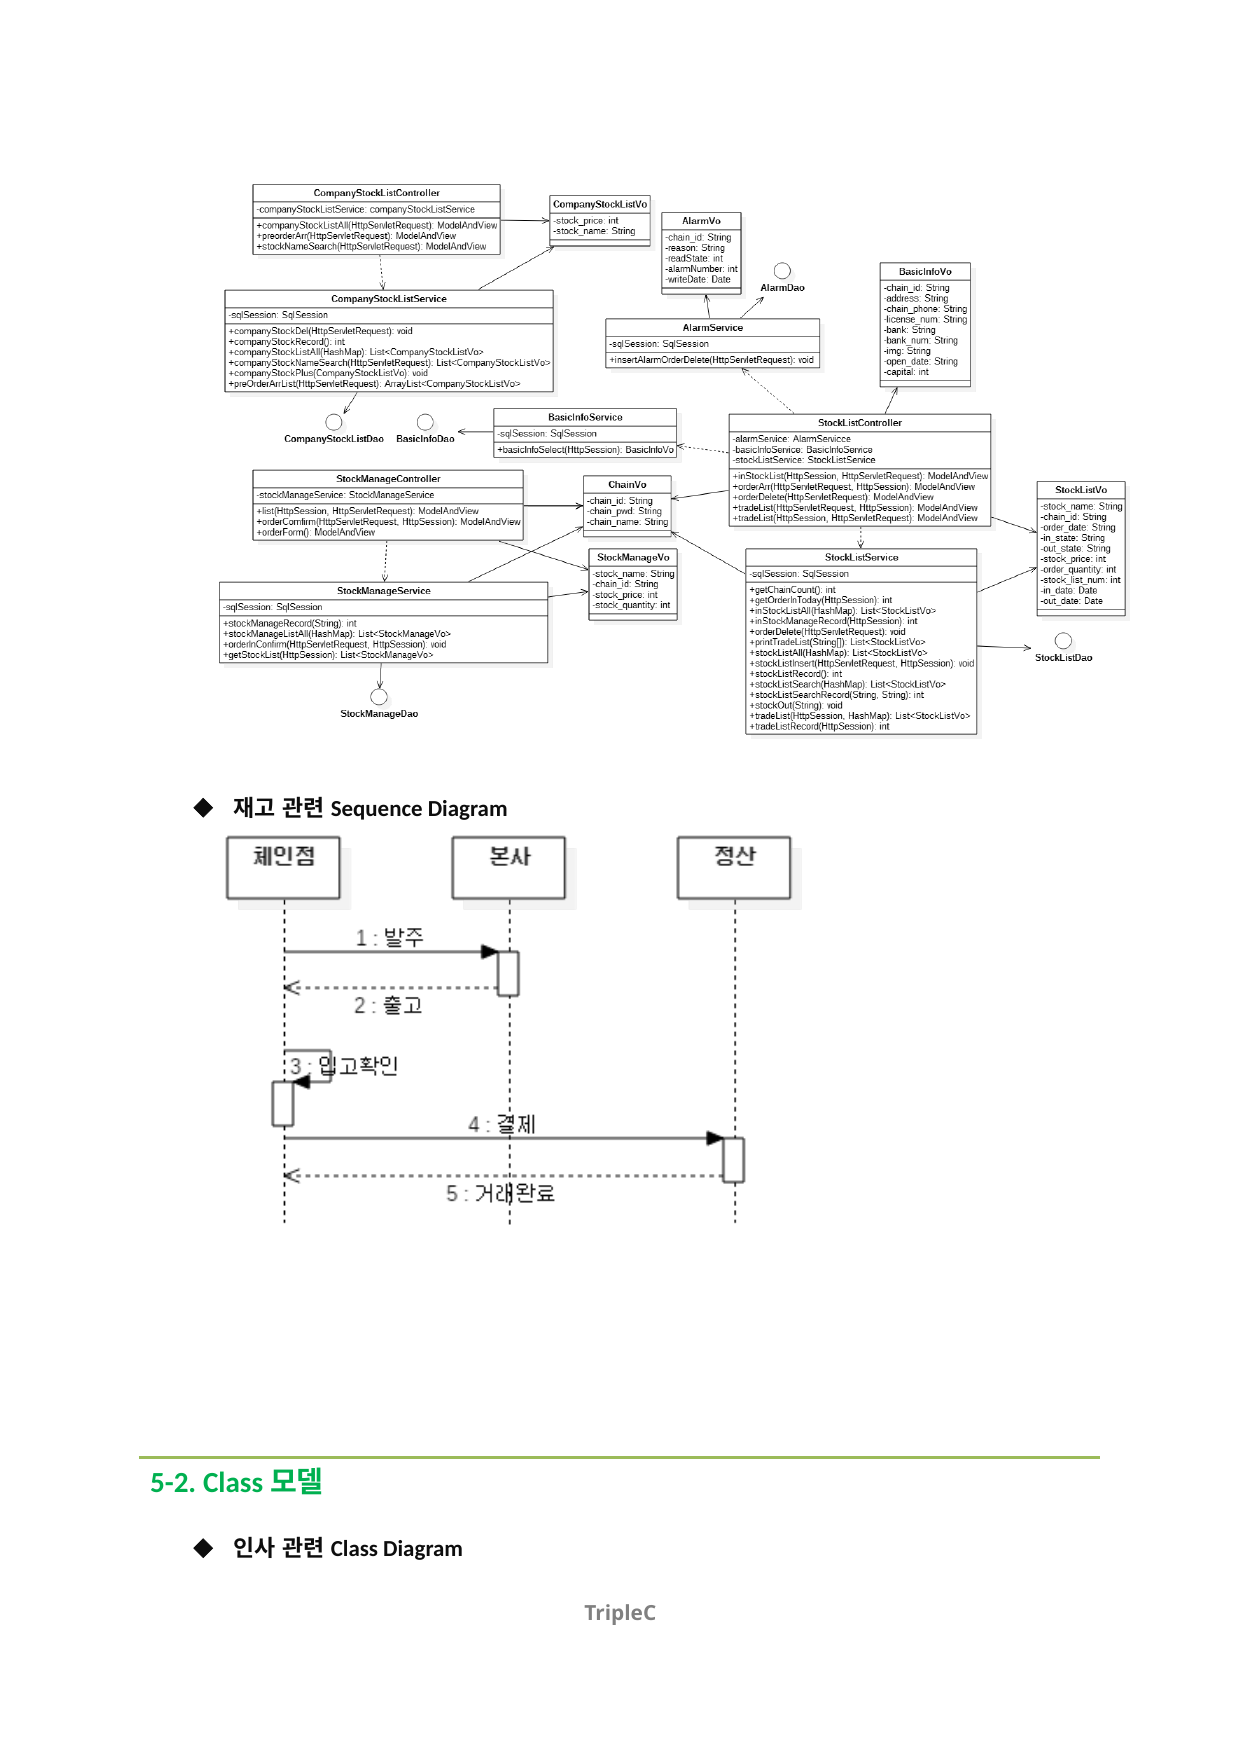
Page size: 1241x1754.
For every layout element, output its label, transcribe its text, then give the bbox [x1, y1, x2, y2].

table_header 5-2. Class 모델 [139, 1459, 1100, 1501]
list 재고 관련 Sequence Diagram [192, 789, 1090, 823]
list 인사 관련 Class Diagram [192, 1530, 1090, 1563]
picture [212, 822, 852, 1289]
picture [212, 177, 1153, 762]
